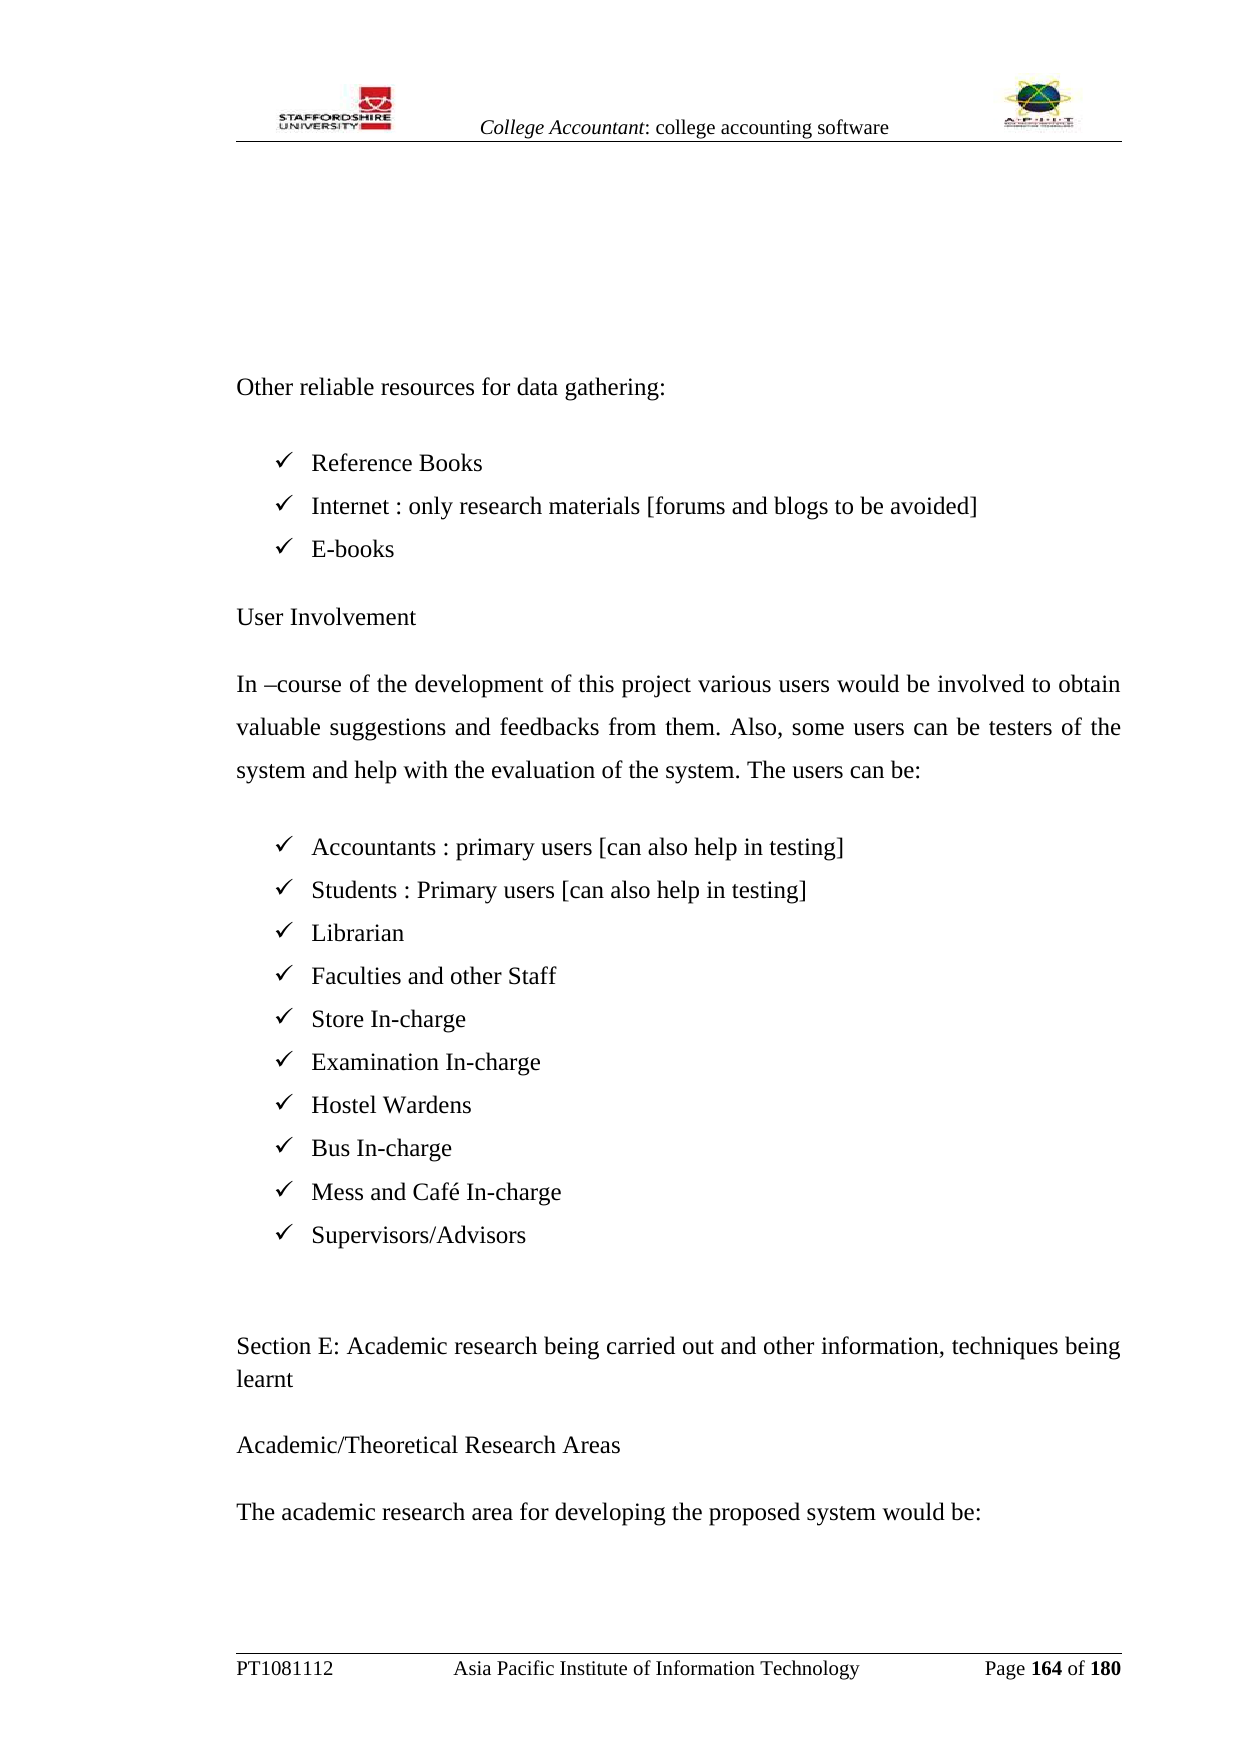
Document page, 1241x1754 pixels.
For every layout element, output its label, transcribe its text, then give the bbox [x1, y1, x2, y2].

text Other reliable resources for data gathering: [236, 372, 1122, 400]
list Store In-charge [274, 1004, 1122, 1033]
list Reference Books [274, 448, 1122, 477]
picture [993, 73, 1083, 135]
list Librarian [274, 918, 1122, 947]
list Students : Primary users [can also help in testing] [274, 875, 1122, 903]
text Academic/Theoretical Research Areas [236, 1430, 1122, 1459]
list Examination In-charge [274, 1047, 1122, 1076]
list Mess and Café In-charge [274, 1177, 1122, 1205]
list E-books [274, 534, 1122, 563]
text Section E: Academic research being carried out and other information, techniques being learnt [236, 1331, 1122, 1393]
text In –course of the development of this project various users would be involved to obtain valuable suggestions and feedbacks from them. Also, some users can be testers of the system and help with the evaluation of the system. The users can be: [236, 669, 1122, 784]
list Faculties and other Staff [274, 961, 1122, 990]
list Hostel Wardens [274, 1090, 1122, 1119]
list Accountants : primary users [can also help in testing] [274, 832, 1122, 860]
list Internet : only research materials [forums and blogs to be avoided] [274, 491, 1122, 520]
picture [275, 84, 397, 135]
text The academic research area for developing the proposed system would be: [236, 1497, 1122, 1525]
list Bus In-charge [274, 1133, 1122, 1162]
list Supervisors/Advisors [274, 1220, 1122, 1248]
text User Involvement [236, 602, 1122, 631]
